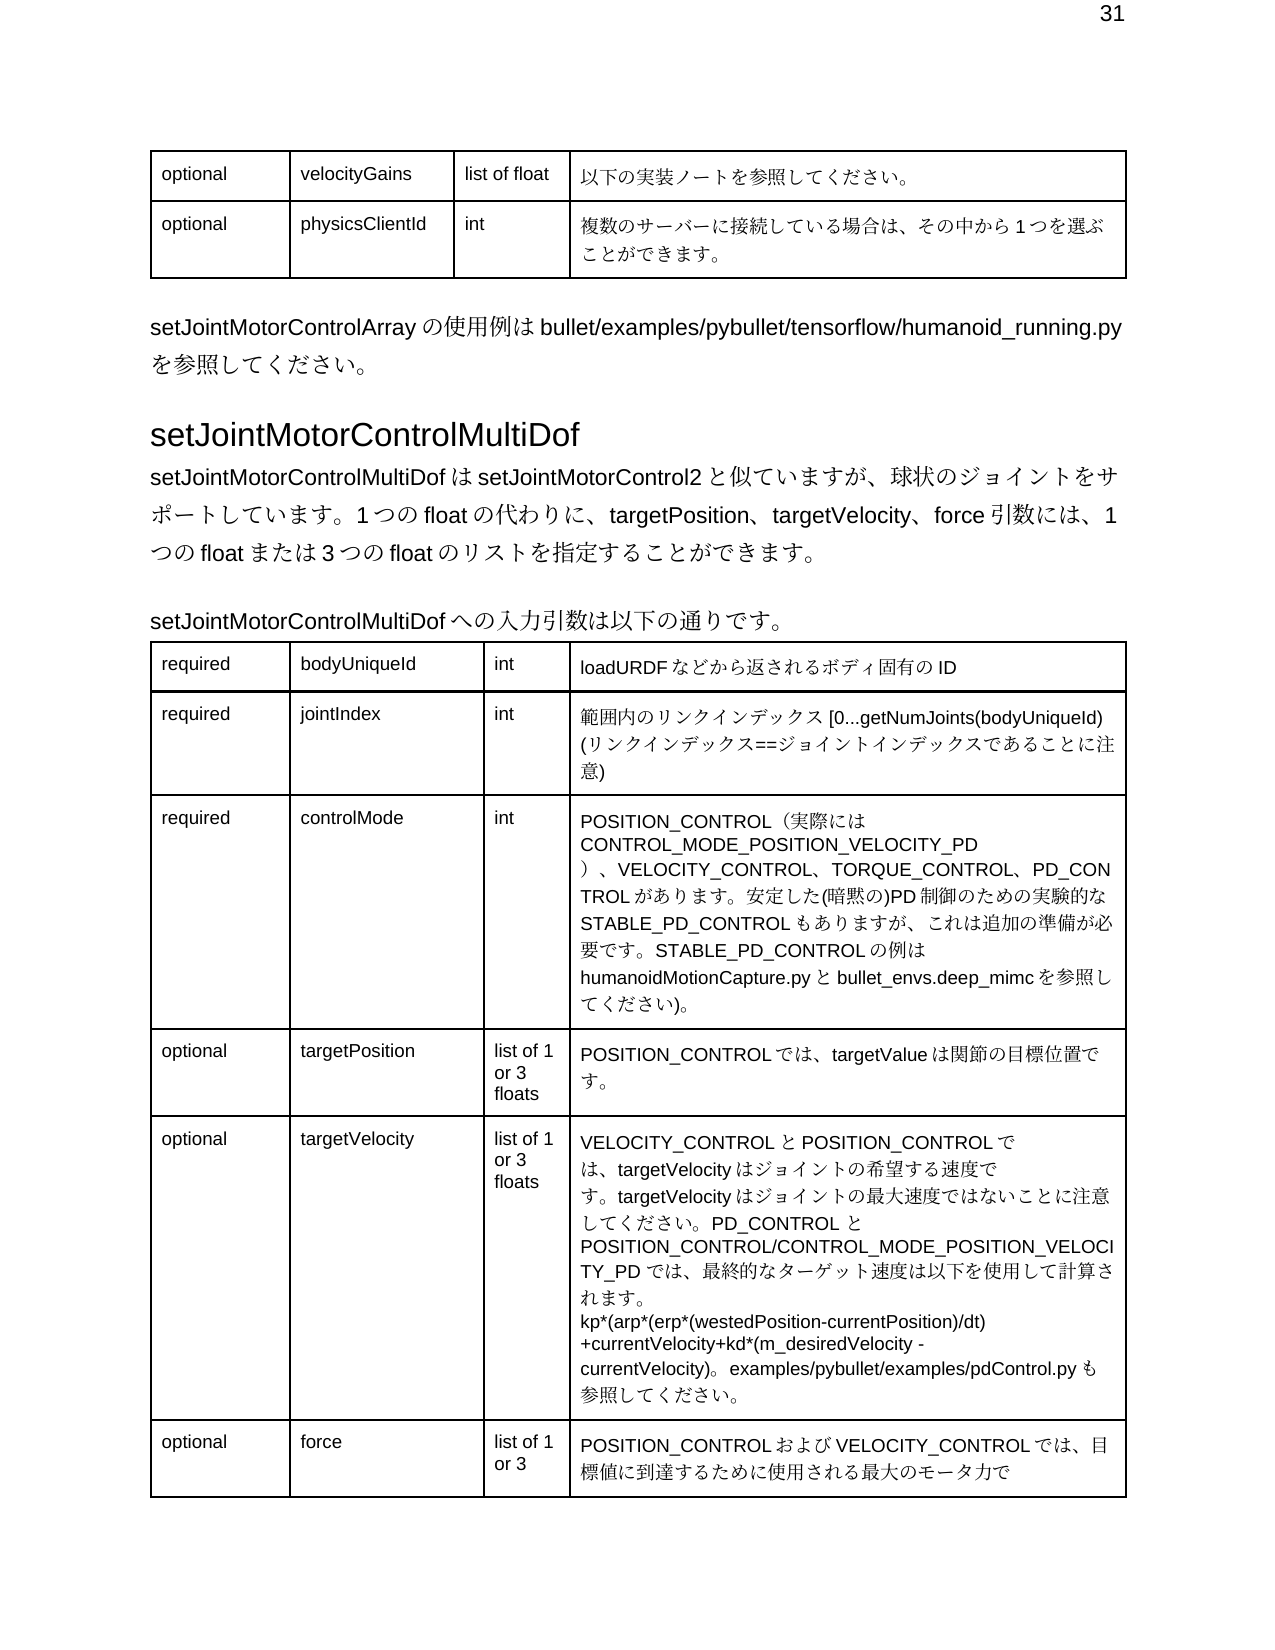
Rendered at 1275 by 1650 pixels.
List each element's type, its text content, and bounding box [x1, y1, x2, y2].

table_cell optional [152, 1117, 289, 1419]
text setJointMotorControlMultiDofへの入力引数は以下の通りです。 [150, 603, 1125, 636]
table_cell velocityGains [291, 152, 453, 200]
table_cell required [152, 796, 289, 1028]
table_cell targetPosition [291, 1030, 483, 1115]
table_cell targetVelocity [291, 1117, 483, 1419]
table_header loadURDFなどから返されるボディ固有のID [571, 643, 1125, 690]
table_cell physicsClientId [291, 202, 453, 277]
table_cell VELOCITY_CONTROLとPOSITION_CONTROLでは、targetVelocityはジョイントの希望する速度です。targetVelocityはジョイントの最大速度ではないことに注意してください。PD_CONTROL と POSITION_CONTROL/CONTROL_MODE_POSITION_VELOCITY_PD では、最終的なターゲット速度は以下を使用して計算されます。 kp*(arp*(erp*(westedPosition-currentPosition)/dt)+currentVelocity+kd*(m_desiredVelocity - currentVelocity)。examples/pybullet/examples/pdControl.pyも参照してください。 [571, 1117, 1125, 1419]
table_header bodyUniqueId [291, 643, 483, 690]
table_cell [571, 1421, 1125, 1496]
text setJointMotorControlArrayの使用例はbullet/examples/pybullet/tensorflow/humanoid_running.pyを参照してください。 [150, 309, 1125, 380]
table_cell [485, 1421, 569, 1496]
table_cell optional [152, 1421, 289, 1496]
table_header int [485, 643, 569, 690]
table_cell optional [152, 1030, 289, 1115]
table_cell int [455, 202, 569, 277]
text setJointMotorControlMultiDof [150, 415, 1125, 453]
table_cell 範囲内のリンクインデックス [0...getNumJoints(bodyUniqueId) (リンクインデックス==ジョイントインデックスであることに注意) [571, 693, 1125, 794]
table_cell POSITION_CONTROLでは、targetValueは関節の目標位置です。 [571, 1030, 1125, 1115]
table_cell POSITION_CONTROL（実際にはCONTROL_MODE_POSITION_VELOCITY_PD）、VELOCITY_CONTROL、TORQUE_CONTROL、PD_CONTROLがあります。安定した(暗黙の)PD制御のための実験的なSTABLE_PD_CONTROLもありますが、これは追加の準備が必要です。STABLE_PD_CONTROLの例はhumanoidMotionCapture.pyとbullet_envs.deep_mimcを参照してください)。 [571, 796, 1125, 1028]
text setJointMotorControlMultiDofはsetJointMotorControl2と似ていますが、球状のジョイントをサポートしています。1つのfloatの代わりに、targetPosition、targetVelocity、force引数には、1つのfloatまたは3つのfloatのリストを指定することができます。 [150, 459, 1125, 568]
table_cell optional [152, 152, 289, 200]
table_cell list of 1 or 3 floats [485, 1117, 569, 1419]
table_cell int [485, 796, 569, 1028]
table_cell force [291, 1421, 483, 1496]
table_cell list of 1 or 3 floats [485, 1030, 569, 1115]
table_cell required [152, 693, 289, 794]
table_cell optional [152, 202, 289, 277]
table_cell controlMode [291, 796, 483, 1028]
table_cell int [485, 693, 569, 794]
table_header required [152, 643, 289, 690]
table_cell 以下の実装ノートを参照してください。 [571, 152, 1125, 200]
table_cell 複数のサーバーに接続している場合は、その中から1つを選ぶことができます。 [571, 202, 1125, 277]
table_cell jointIndex [291, 693, 483, 794]
table_cell list of float [455, 152, 569, 200]
